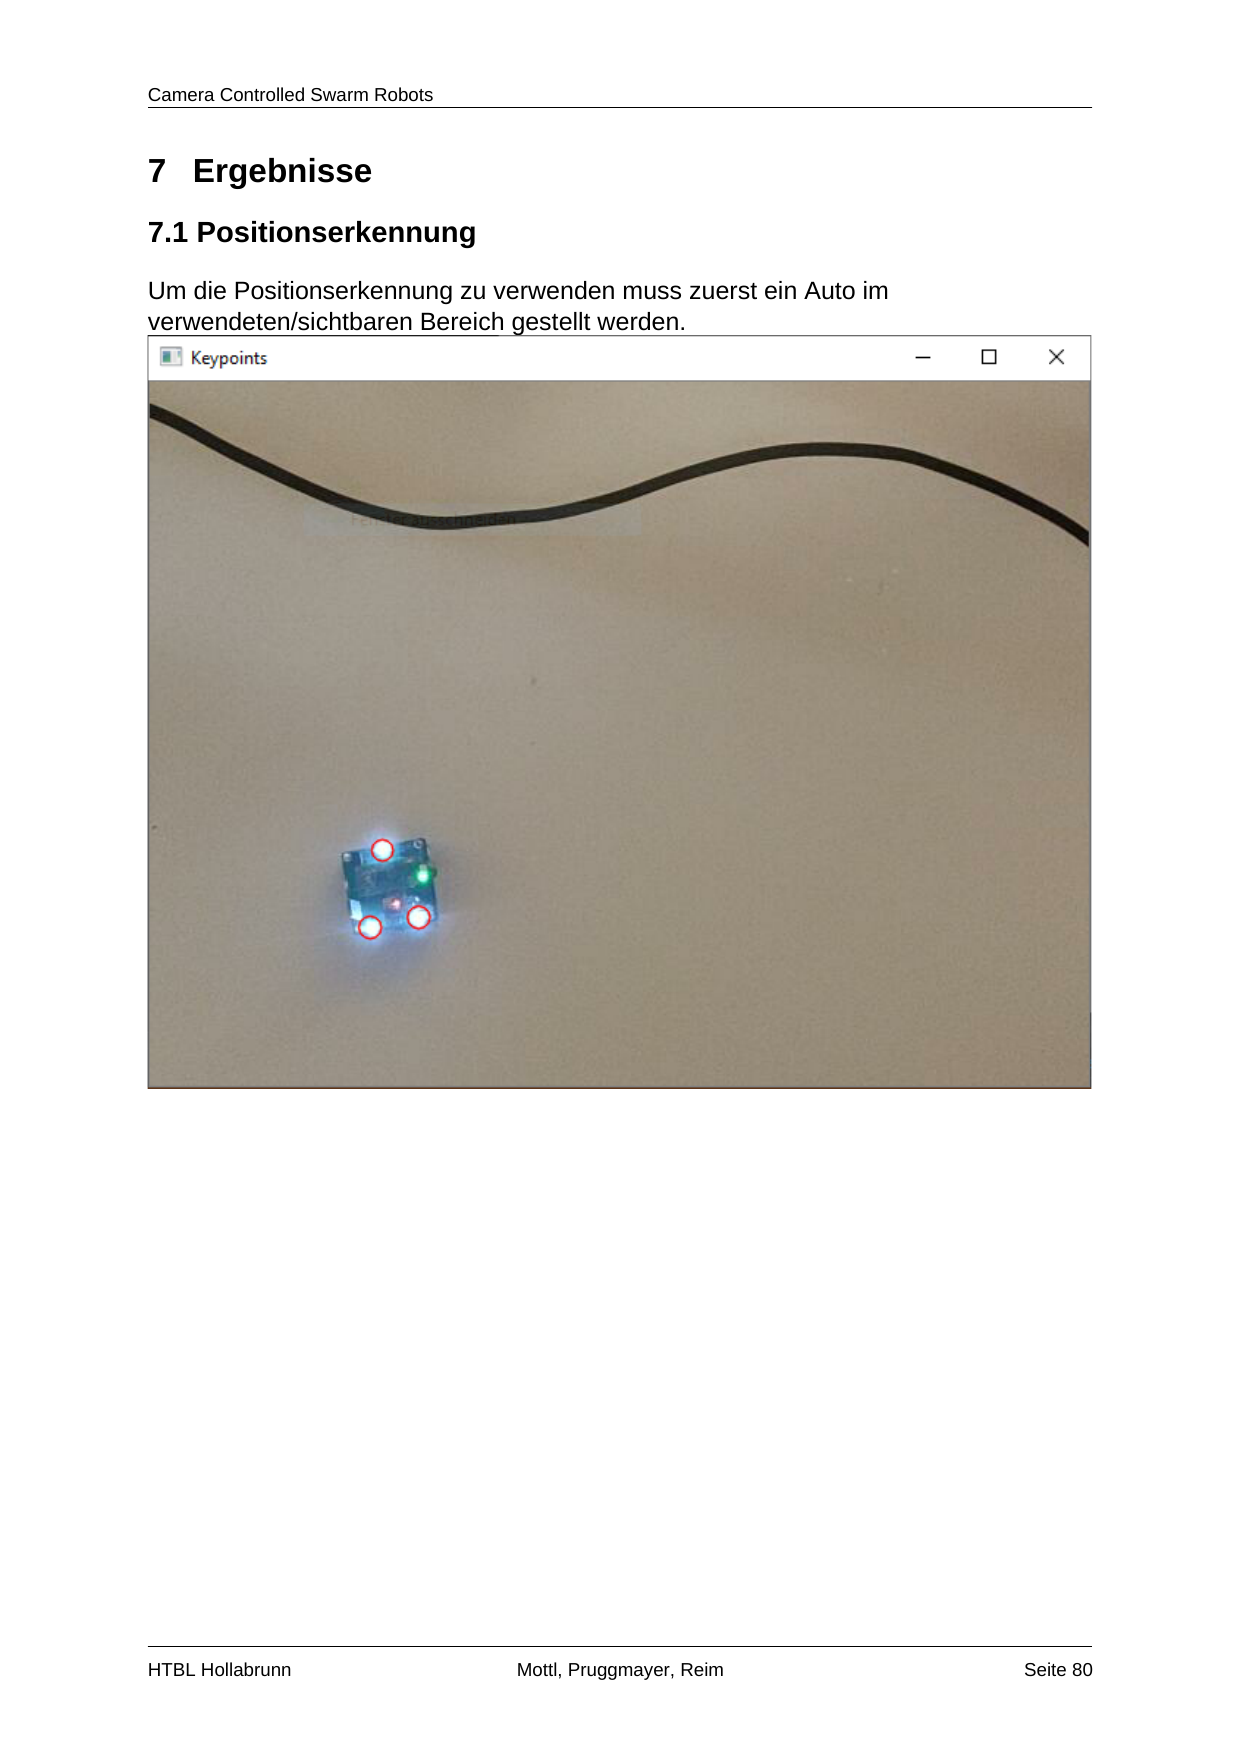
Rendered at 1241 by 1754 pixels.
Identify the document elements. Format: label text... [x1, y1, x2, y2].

picture [147, 335, 1092, 1089]
subtitle Ergebnisse [148, 151, 1092, 190]
subtitle Positionserkennung [148, 215, 1092, 248]
text Um die Positionserkennung zu verwenden muss zuerst ein Auto im verwendeten/sichtbaren Bereich gestellt werden. [148, 273, 1092, 335]
